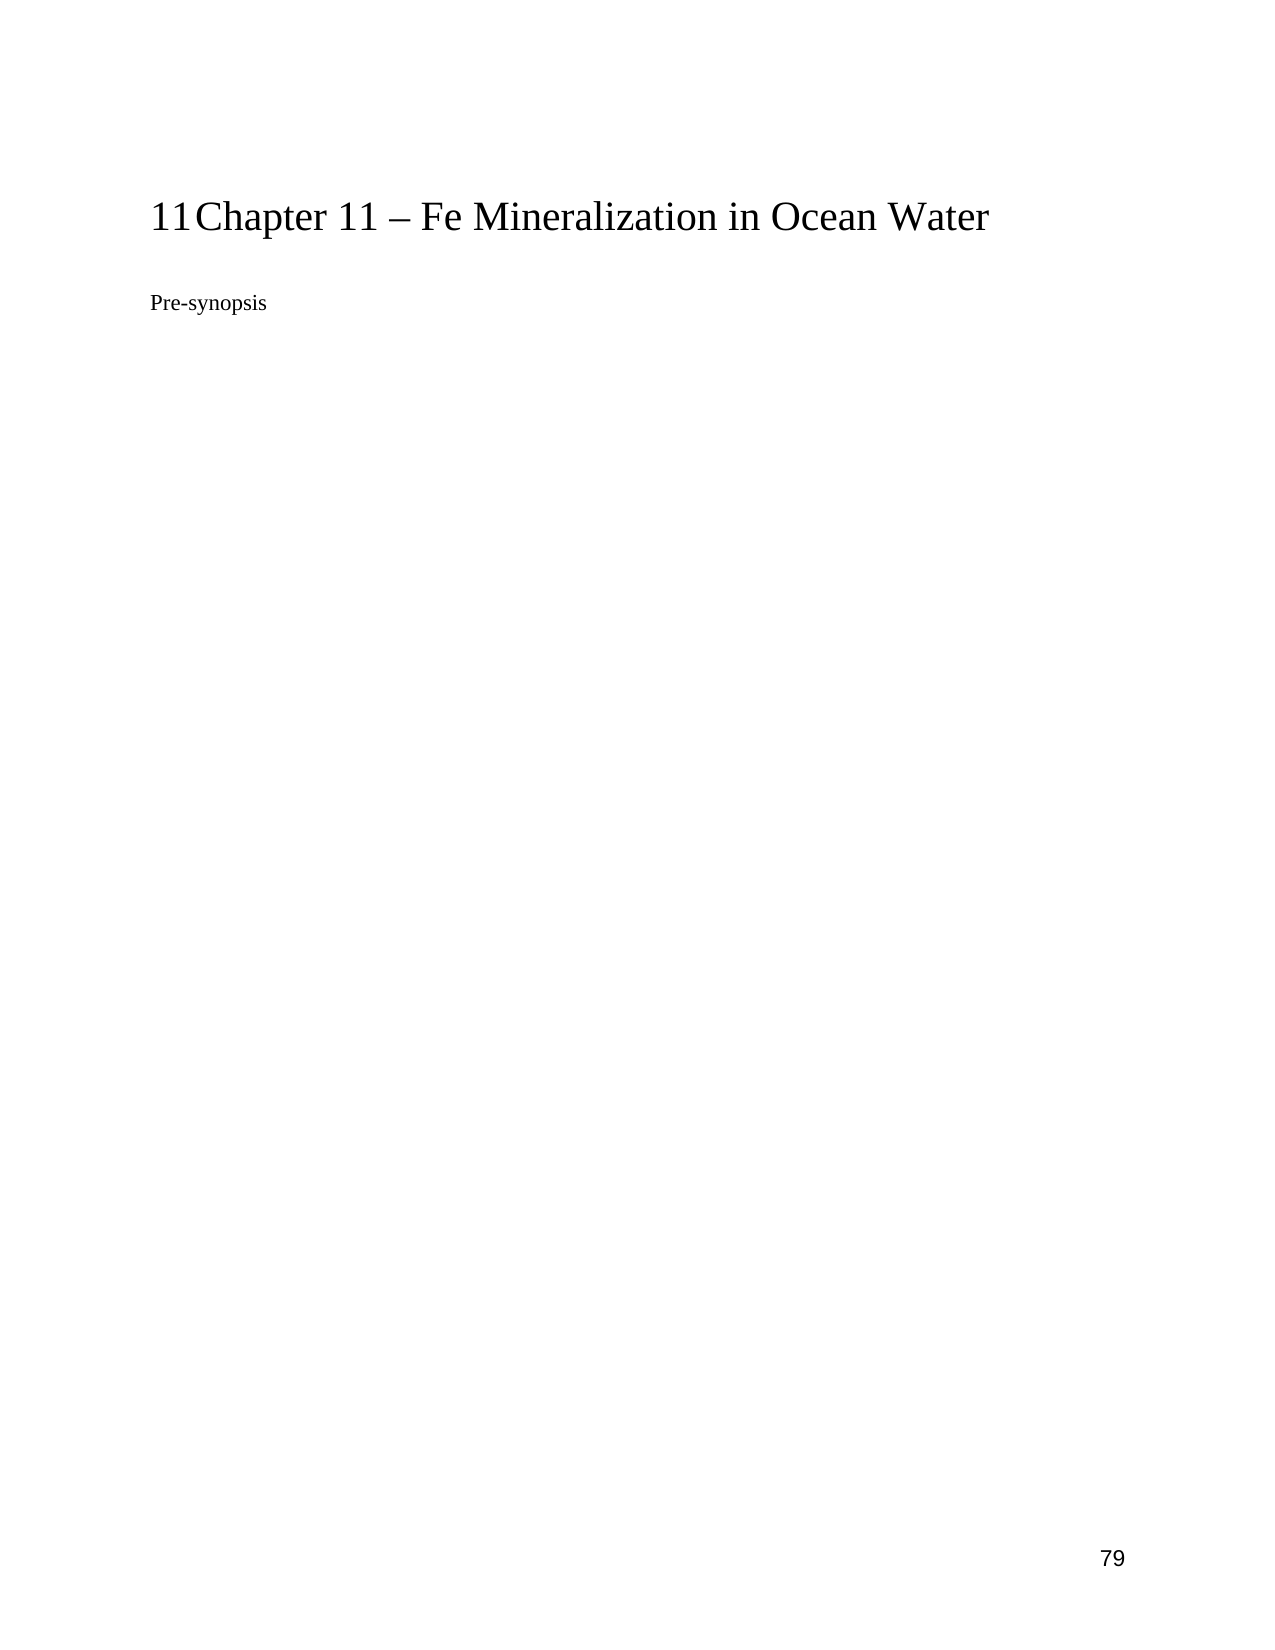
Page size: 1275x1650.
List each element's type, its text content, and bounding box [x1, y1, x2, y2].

text Pre-synopsis [150, 289, 1125, 316]
subtitle Chapter 11 – Fe Mineralization in Ocean Water [150, 192, 1125, 239]
